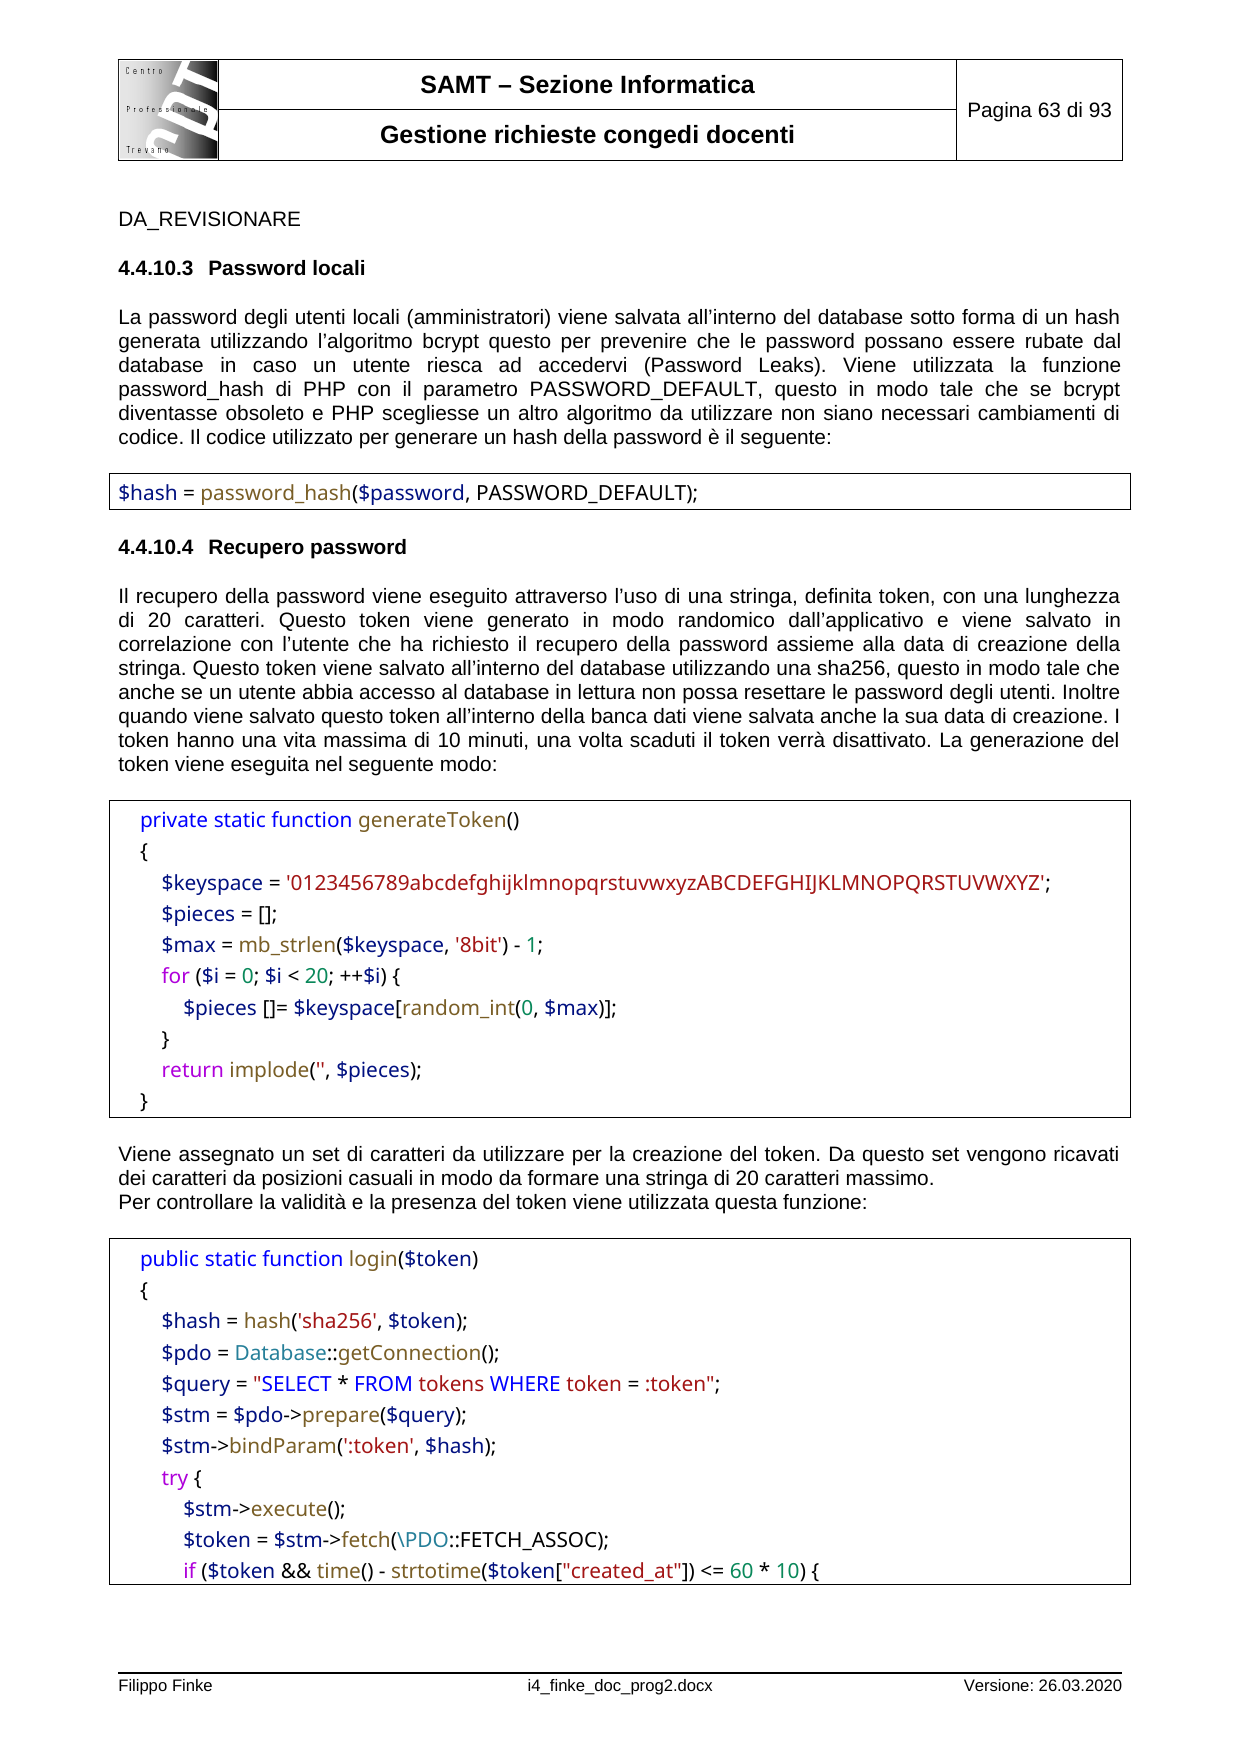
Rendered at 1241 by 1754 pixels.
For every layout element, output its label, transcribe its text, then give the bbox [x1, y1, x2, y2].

text Il recupero della password viene eseguito attraverso l’uso di una stringa, definita token, con una lunghezza di 20 caratteri. Questo token viene generato in modo randomico dall’applicativo e viene salvato in correlazione con l’utente che ha richiesto il recupero della password assieme alla data di creazione della stringa. Questo token viene salvato all’interno del database utilizzando una sha256, questo in modo tale che anche se un utente abbia accesso al database in lettura non possa resettare le password degli utenti. Inoltre quando viene salvato questo token all’interno della banca dati viene salvata anche la sua data di creazione. I token hanno una vita massima di 10 minuti, una volta scaduti il token verrà disattivato. La generazione del token viene eseguita nel seguente modo: [118, 584, 1122, 776]
text Per controllare la validità e la presenza del token viene utilizzata questa funzione: [118, 1190, 1122, 1214]
text { [118, 1272, 1122, 1304]
text $token = $stm->fetch(\PDO::FETCH_ASSOC); [118, 1522, 1122, 1554]
text $stm->execute(); [118, 1491, 1122, 1522]
text $max = mb_strlen($keyspace, '8bit') - 1; [118, 928, 1122, 959]
text if ($token && time() - strtotime($token["created_at"]) <= 60 * 10) { [118, 1554, 1122, 1584]
text DA_REVISIONARE [118, 207, 1122, 231]
subtitle Password locali [118, 256, 1122, 280]
text public static function login($token) [110, 1239, 1130, 1272]
text { [118, 834, 1122, 865]
text for ($i = 0; $i < 20; ++$i) { [118, 959, 1122, 990]
text private static function generateToken() [110, 801, 1130, 834]
text return implode('', $pieces); [118, 1053, 1122, 1081]
text } [118, 1021, 1122, 1053]
text $pieces = []; [118, 896, 1122, 928]
text $keyspace = '0123456789abcdefghijklmnopqrstuvwxyzABCDEFGHIJKLMNOPQRSTUVWXYZ'; [118, 865, 1122, 896]
subtitle Recupero password [118, 535, 1122, 559]
text $pieces []= $keyspace[random_int(0, $max)]; [118, 990, 1122, 1021]
text $stm->bindParam(':token', $hash); [118, 1429, 1122, 1460]
text $query = "SELECT * FROM tokens WHERE token = :token"; [118, 1366, 1122, 1397]
picture [118, 60, 218, 159]
text $pdo = Database::getConnection(); [118, 1335, 1122, 1366]
text $hash = hash('sha256', $token); [118, 1304, 1122, 1335]
text Viene assegnato un set di caratteri da utilizzare per la creazione del token. Da questo set vengono ricavati dei caratteri da posizioni casuali in modo da formare una stringa di 20 caratteri massimo. [118, 1142, 1122, 1190]
text $stm = $pdo->prepare($query); [118, 1397, 1122, 1429]
text $hash = password_hash($password, PASSWORD_DEFAULT); [110, 474, 1130, 509]
text La password degli utenti locali (amministratori) viene salvata all’interno del database sotto forma di un hash generata utilizzando l’algoritmo bcrypt questo per prevenire che le password possano essere rubate dal database in caso un utente riesca ad accedervi (Password Leaks). Viene utilizzata la funzione password_hash di PHP con il parametro PASSWORD_DEFAULT, questo in modo tale che se bcrypt diventasse obsoleto e PHP scegliesse un altro algoritmo da utilizzare non siano necessari cambiamenti di codice. Il codice utilizzato per generare un hash della password è il seguente: [118, 305, 1122, 448]
text try { [118, 1460, 1122, 1491]
text } [110, 1081, 1130, 1117]
